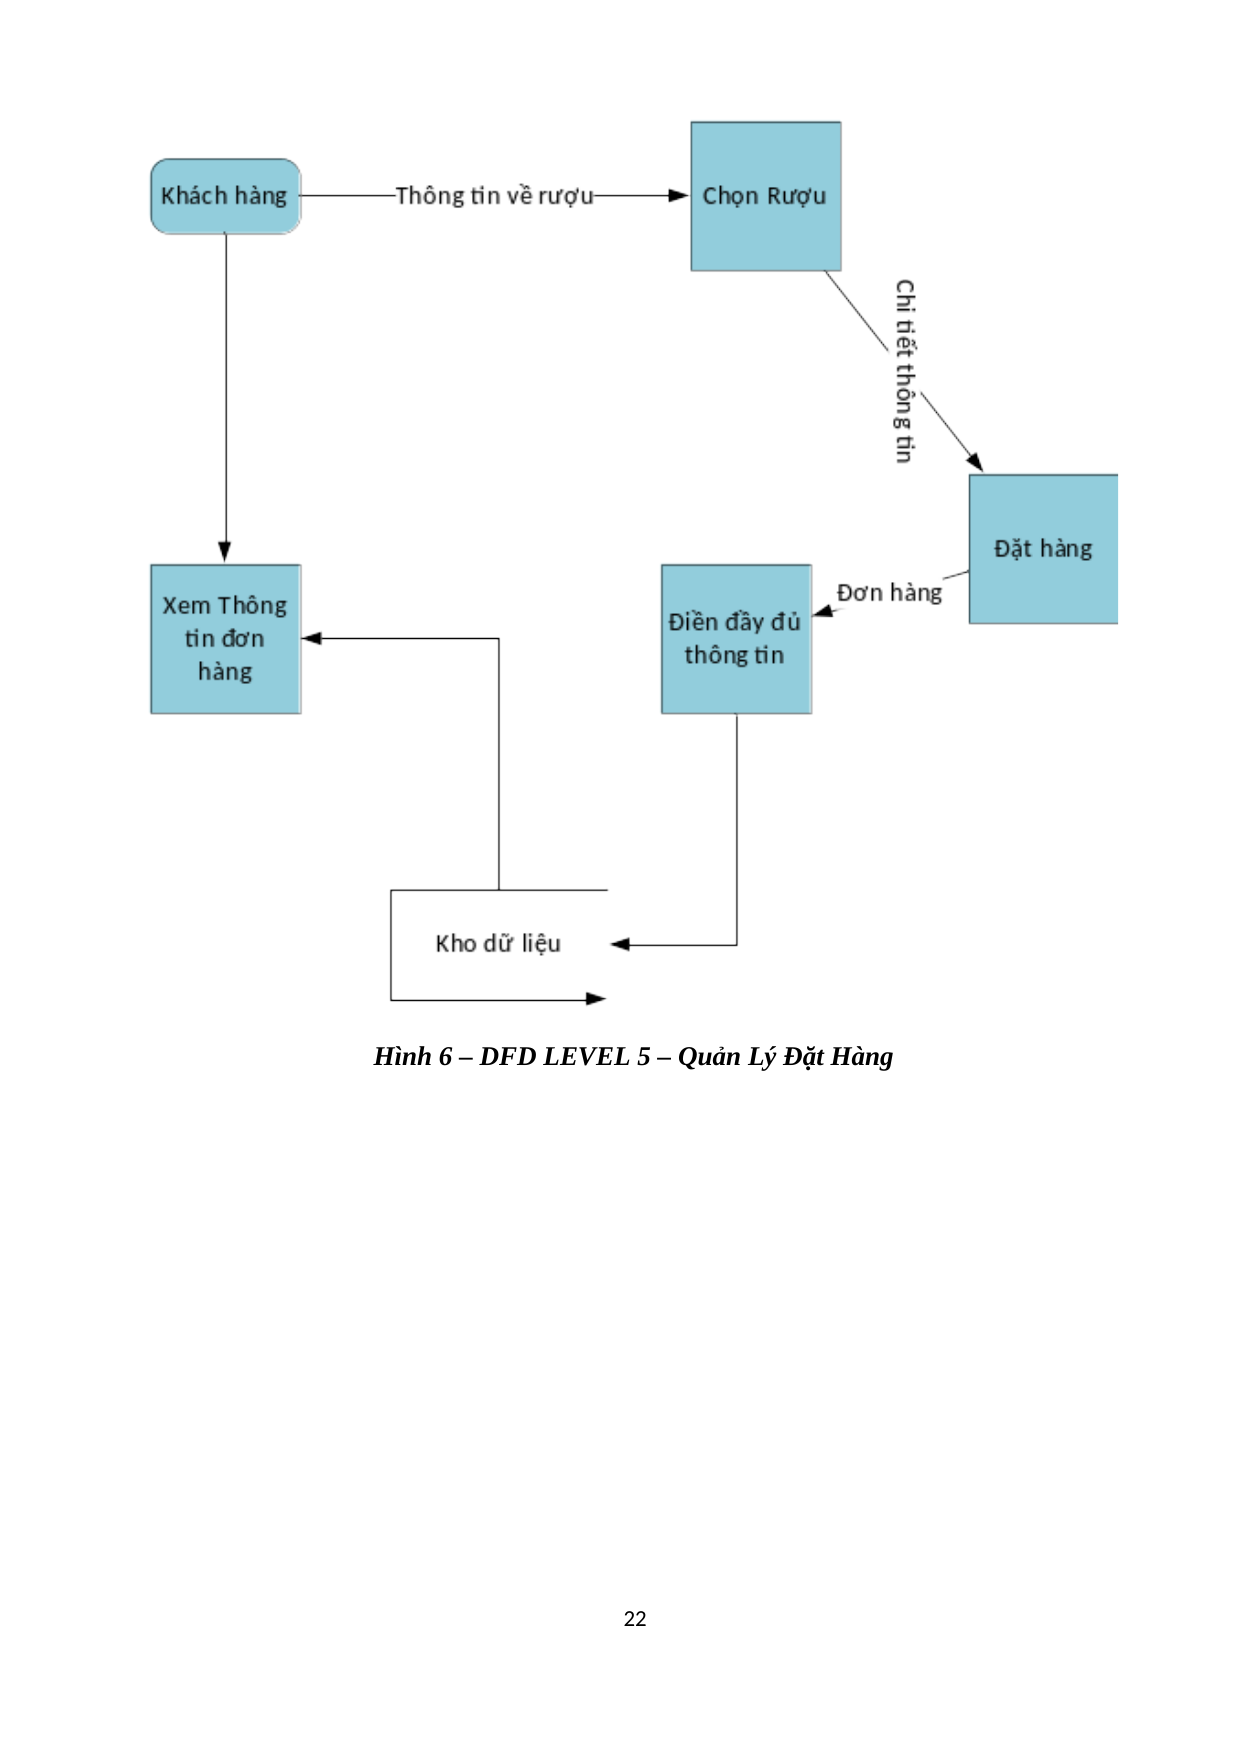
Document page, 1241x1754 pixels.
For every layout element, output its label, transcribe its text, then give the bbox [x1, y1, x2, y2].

text Hình 6 – DFD LEVEL 5 – Quản Lý Đặt Hàng [148, 1040, 1122, 1071]
